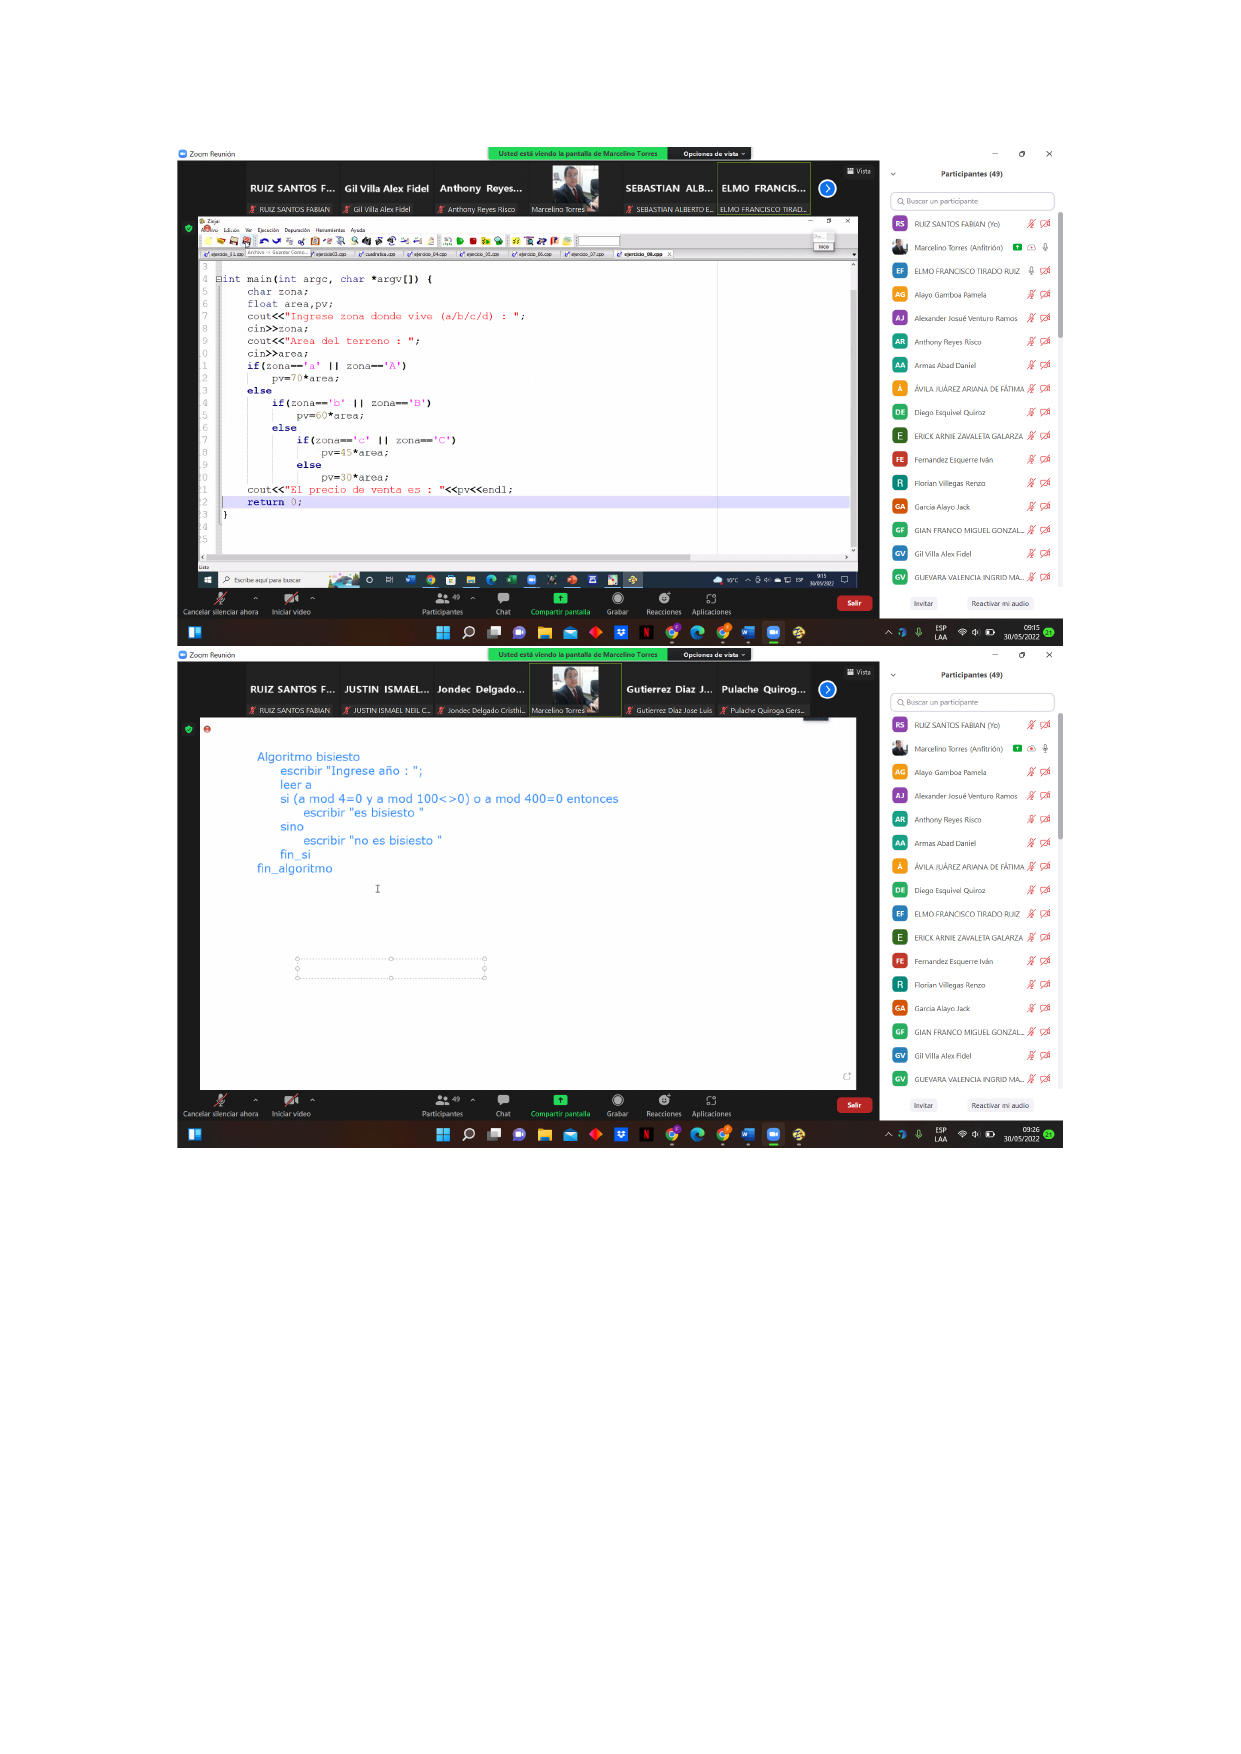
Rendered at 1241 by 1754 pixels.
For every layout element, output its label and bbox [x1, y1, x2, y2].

picture [177, 648, 1063, 1148]
picture [177, 147, 1063, 646]
